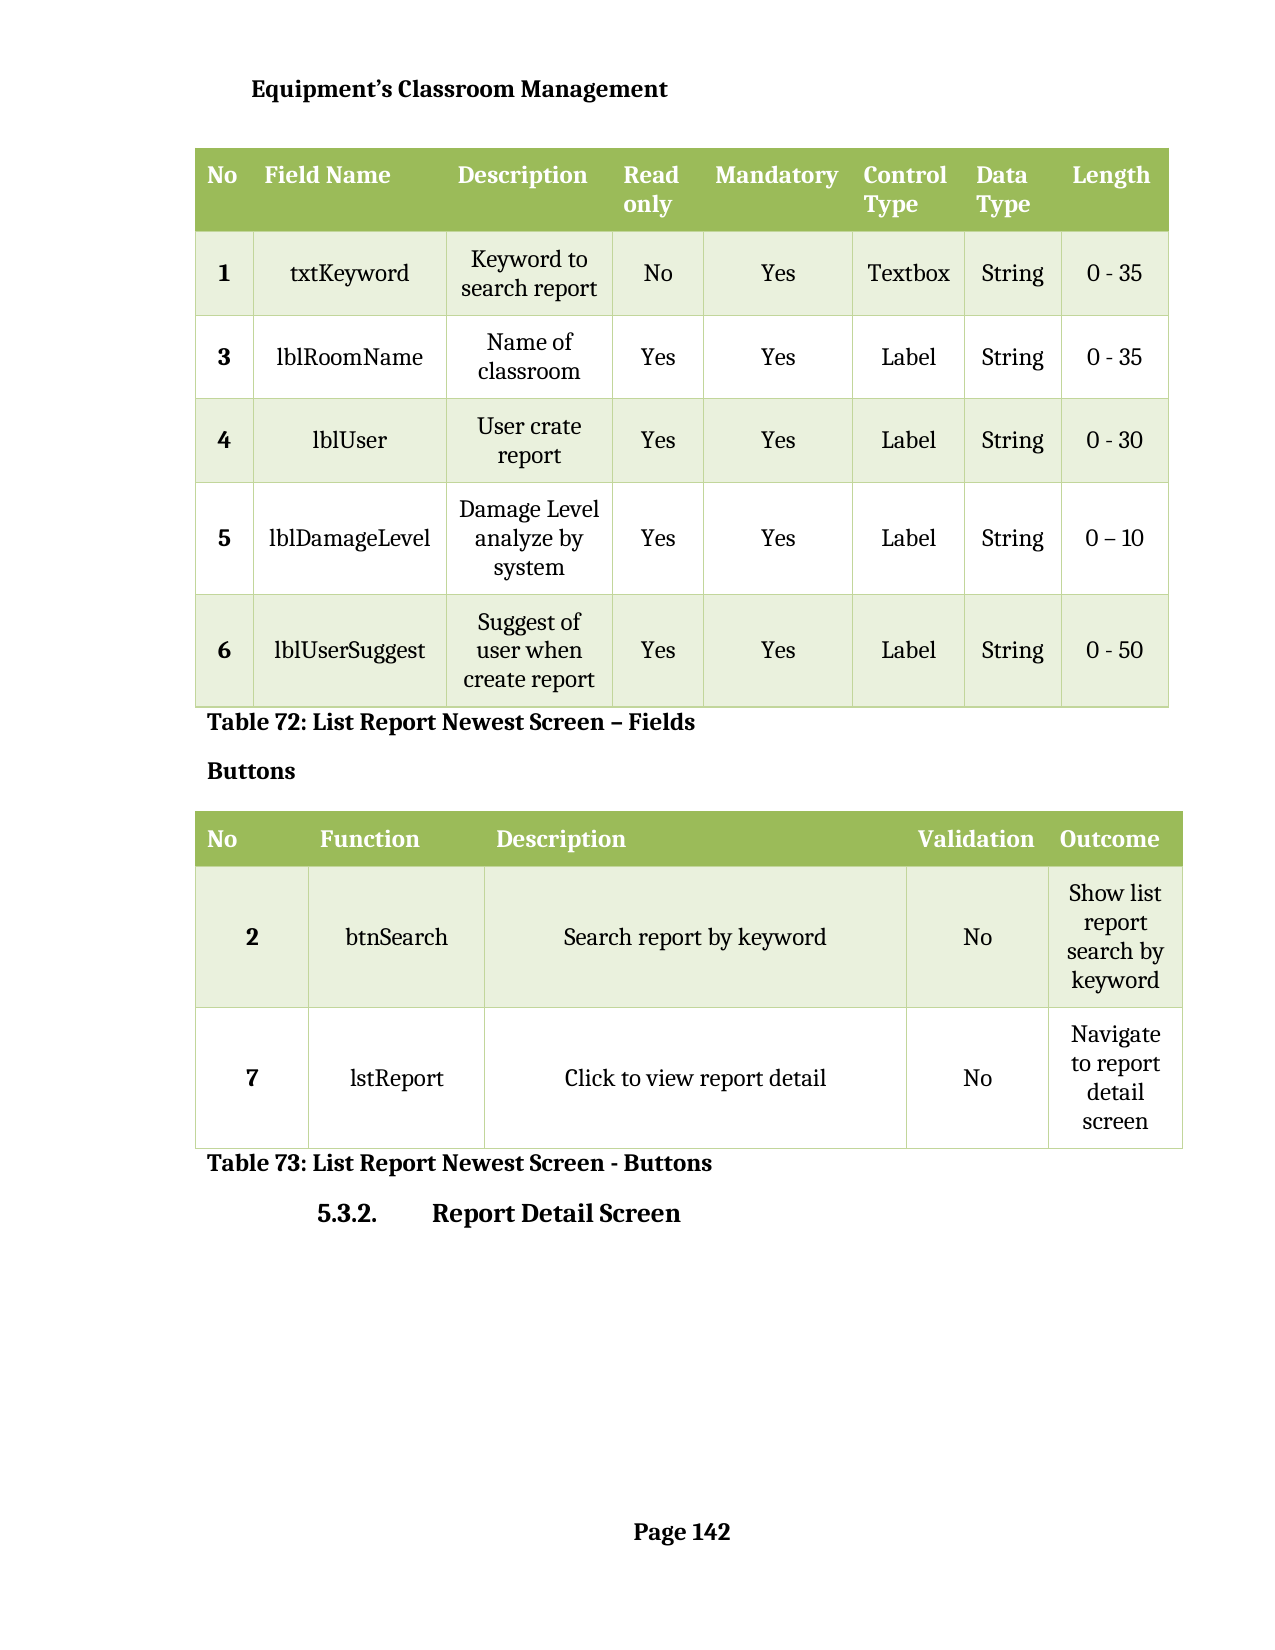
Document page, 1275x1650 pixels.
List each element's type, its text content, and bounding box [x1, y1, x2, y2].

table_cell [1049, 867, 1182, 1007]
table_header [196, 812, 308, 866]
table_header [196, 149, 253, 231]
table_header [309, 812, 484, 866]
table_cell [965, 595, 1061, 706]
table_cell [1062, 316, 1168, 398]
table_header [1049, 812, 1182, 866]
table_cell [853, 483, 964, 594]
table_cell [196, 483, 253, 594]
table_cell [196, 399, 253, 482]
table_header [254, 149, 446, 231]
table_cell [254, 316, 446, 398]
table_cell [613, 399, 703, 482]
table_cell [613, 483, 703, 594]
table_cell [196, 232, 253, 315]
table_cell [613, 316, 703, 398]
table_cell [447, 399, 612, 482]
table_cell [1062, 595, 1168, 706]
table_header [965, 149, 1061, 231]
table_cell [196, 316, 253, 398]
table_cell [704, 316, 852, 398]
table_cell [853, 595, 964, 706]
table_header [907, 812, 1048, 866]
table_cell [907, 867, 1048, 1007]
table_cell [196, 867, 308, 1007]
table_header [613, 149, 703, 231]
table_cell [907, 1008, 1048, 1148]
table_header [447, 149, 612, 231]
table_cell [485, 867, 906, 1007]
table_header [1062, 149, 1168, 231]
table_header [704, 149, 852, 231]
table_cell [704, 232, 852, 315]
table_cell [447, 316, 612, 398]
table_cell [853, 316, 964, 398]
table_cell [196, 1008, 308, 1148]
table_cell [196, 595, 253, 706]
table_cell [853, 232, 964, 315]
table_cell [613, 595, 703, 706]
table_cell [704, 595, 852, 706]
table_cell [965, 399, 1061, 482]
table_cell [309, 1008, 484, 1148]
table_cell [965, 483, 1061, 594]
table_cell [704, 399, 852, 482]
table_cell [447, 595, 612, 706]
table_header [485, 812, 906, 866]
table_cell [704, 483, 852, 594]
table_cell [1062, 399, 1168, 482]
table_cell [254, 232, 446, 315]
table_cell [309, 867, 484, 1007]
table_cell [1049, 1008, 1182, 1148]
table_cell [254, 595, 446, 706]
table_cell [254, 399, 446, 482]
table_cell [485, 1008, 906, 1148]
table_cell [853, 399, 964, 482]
text Buttons [207, 757, 1157, 786]
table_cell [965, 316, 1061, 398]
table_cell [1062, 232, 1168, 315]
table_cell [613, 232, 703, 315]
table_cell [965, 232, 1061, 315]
list Report Detail Screen [317, 1198, 1157, 1229]
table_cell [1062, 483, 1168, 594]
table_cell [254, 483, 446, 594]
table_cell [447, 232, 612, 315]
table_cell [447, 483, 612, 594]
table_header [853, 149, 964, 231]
